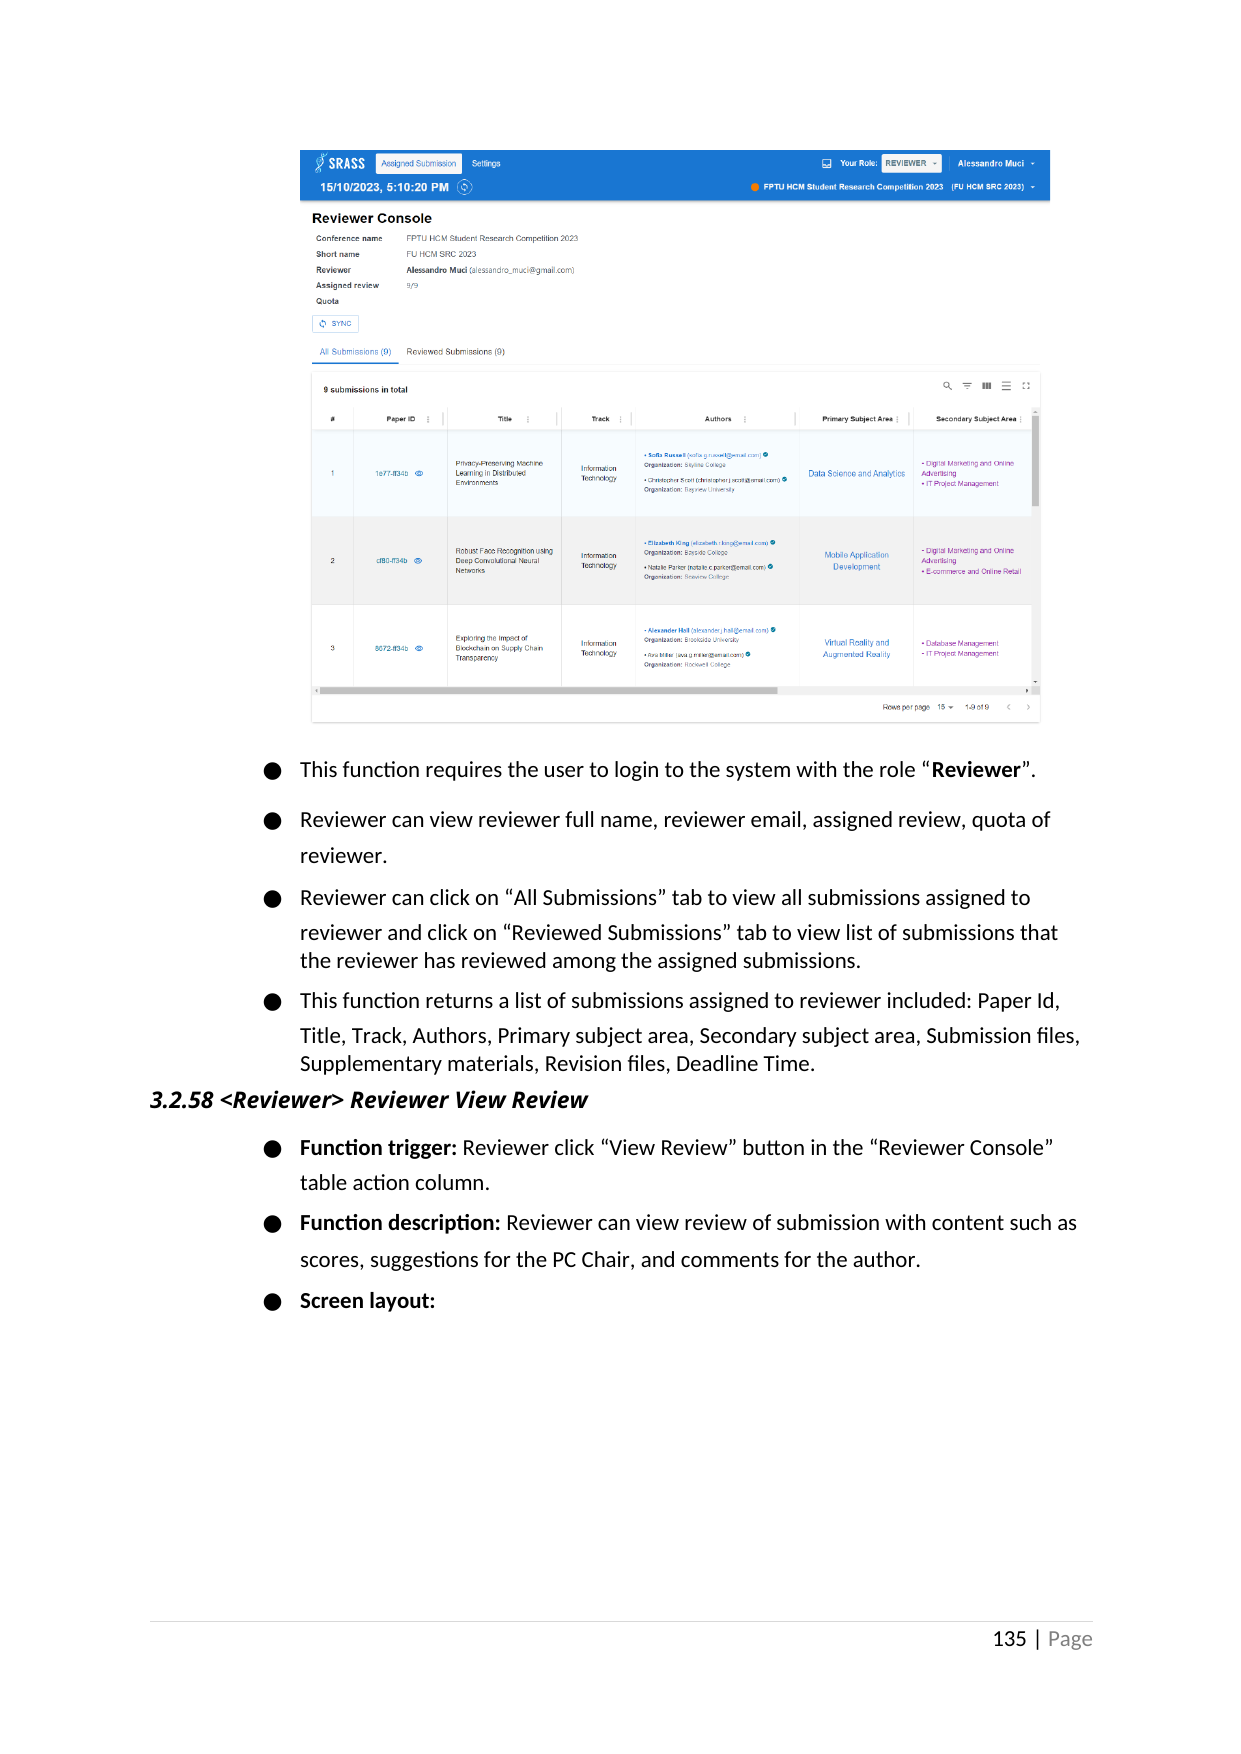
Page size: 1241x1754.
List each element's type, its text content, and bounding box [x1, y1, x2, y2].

subtitle 3.2.58 <Reviewer> Reviewer View Review [150, 1084, 1093, 1115]
list Screen layout: [262, 1274, 1093, 1321]
list Reviewer can click on “All Submissions” tab to view all submissions assigned to reviewer and click on “Reviewed Submissions” tab to view list of submissions that the reviewer has reviewed among the assigned submissions. [262, 871, 1093, 974]
list This function requires the user to login to the system with the role “Reviewer”. [262, 743, 1093, 790]
list Reviewer can view reviewer full name, reviewer email, assigned review, quota of reviewer. [262, 793, 1093, 870]
list Function trigger: Reviewer click “View Review” button in the “Reviewer Console” table action column. [262, 1121, 1093, 1196]
list This function returns a list of submissions assigned to reviewer included: Paper Id, Title, Track, Authors, Primary subject area, Secondary subject area, Submission files, Supplementary materials, Revision files, Deadline Time. [262, 974, 1093, 1077]
picture [300, 150, 1050, 737]
list Function description: Reviewer can view review of submission with content such as scores, suggestions for the PC Chair, and comments for the author. [262, 1196, 1093, 1273]
